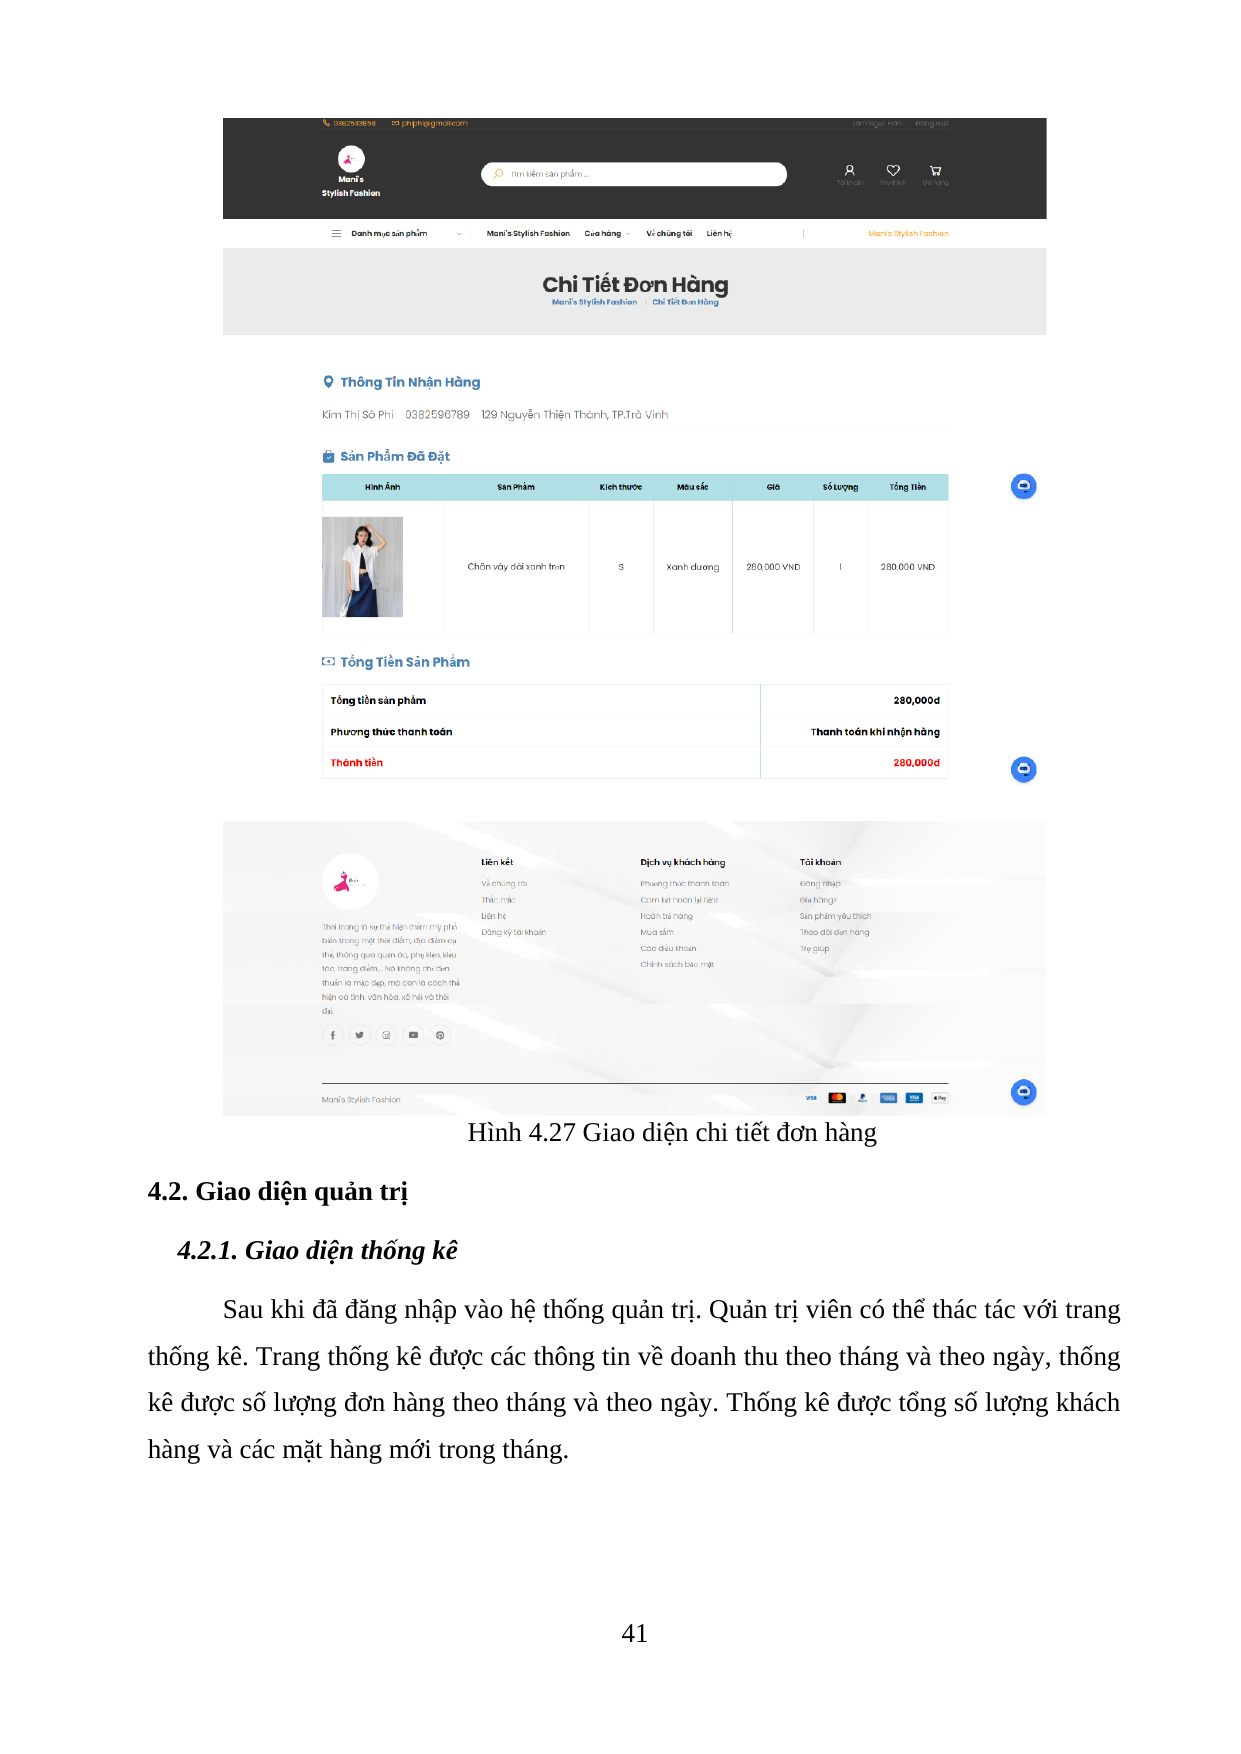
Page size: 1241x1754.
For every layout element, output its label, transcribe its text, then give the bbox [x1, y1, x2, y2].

text Sau khi đã đăng nhập vào hệ thống quản trị. Quản trị viên có thể thác tác với trang thống kê. Trang thống kê được các thông tin về doanh thu theo tháng và theo ngày, thống kê được số lượng đơn hàng theo tháng và theo ngày. Thống kê được tổng số lượng khách hàng và các mặt hàng mới trong tháng. [148, 1293, 1122, 1464]
picture [223, 118, 1047, 1116]
subtitle Giao diện quản trị [148, 1175, 1122, 1206]
subtitle Giao diện thống kê [177, 1234, 1122, 1265]
